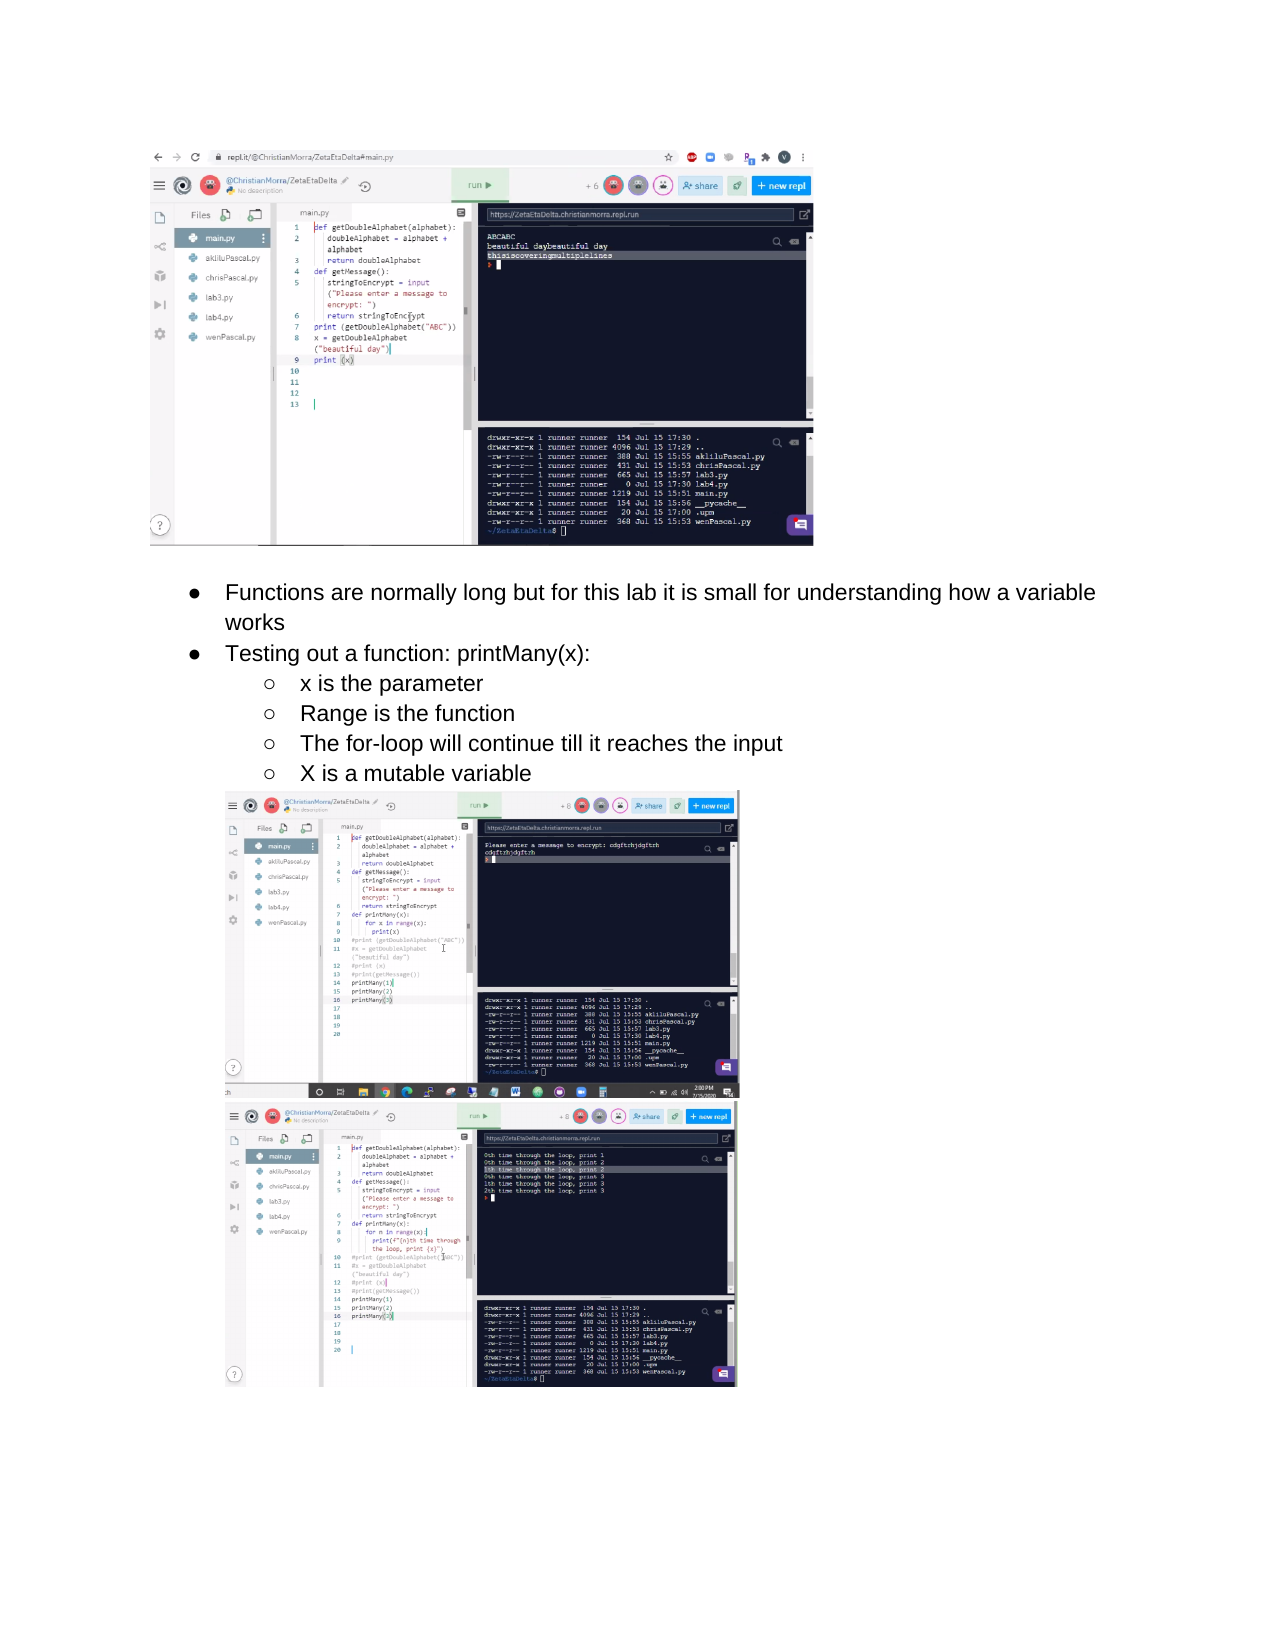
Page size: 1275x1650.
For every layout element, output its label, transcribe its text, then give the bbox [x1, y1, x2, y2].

list Testing out a function: printMany(x): [187, 639, 1125, 666]
picture [225, 790, 740, 1098]
list x is the parameter [262, 670, 1125, 696]
list Functions are normally long but for this lab it is small for understanding how a variable works [187, 579, 1125, 636]
list The for-loop will continue till it reaches the input [262, 730, 1125, 757]
list Range is the function [262, 700, 1125, 726]
list X is a mutable variable [262, 760, 1125, 787]
picture [225, 1101, 738, 1387]
picture [150, 150, 814, 546]
